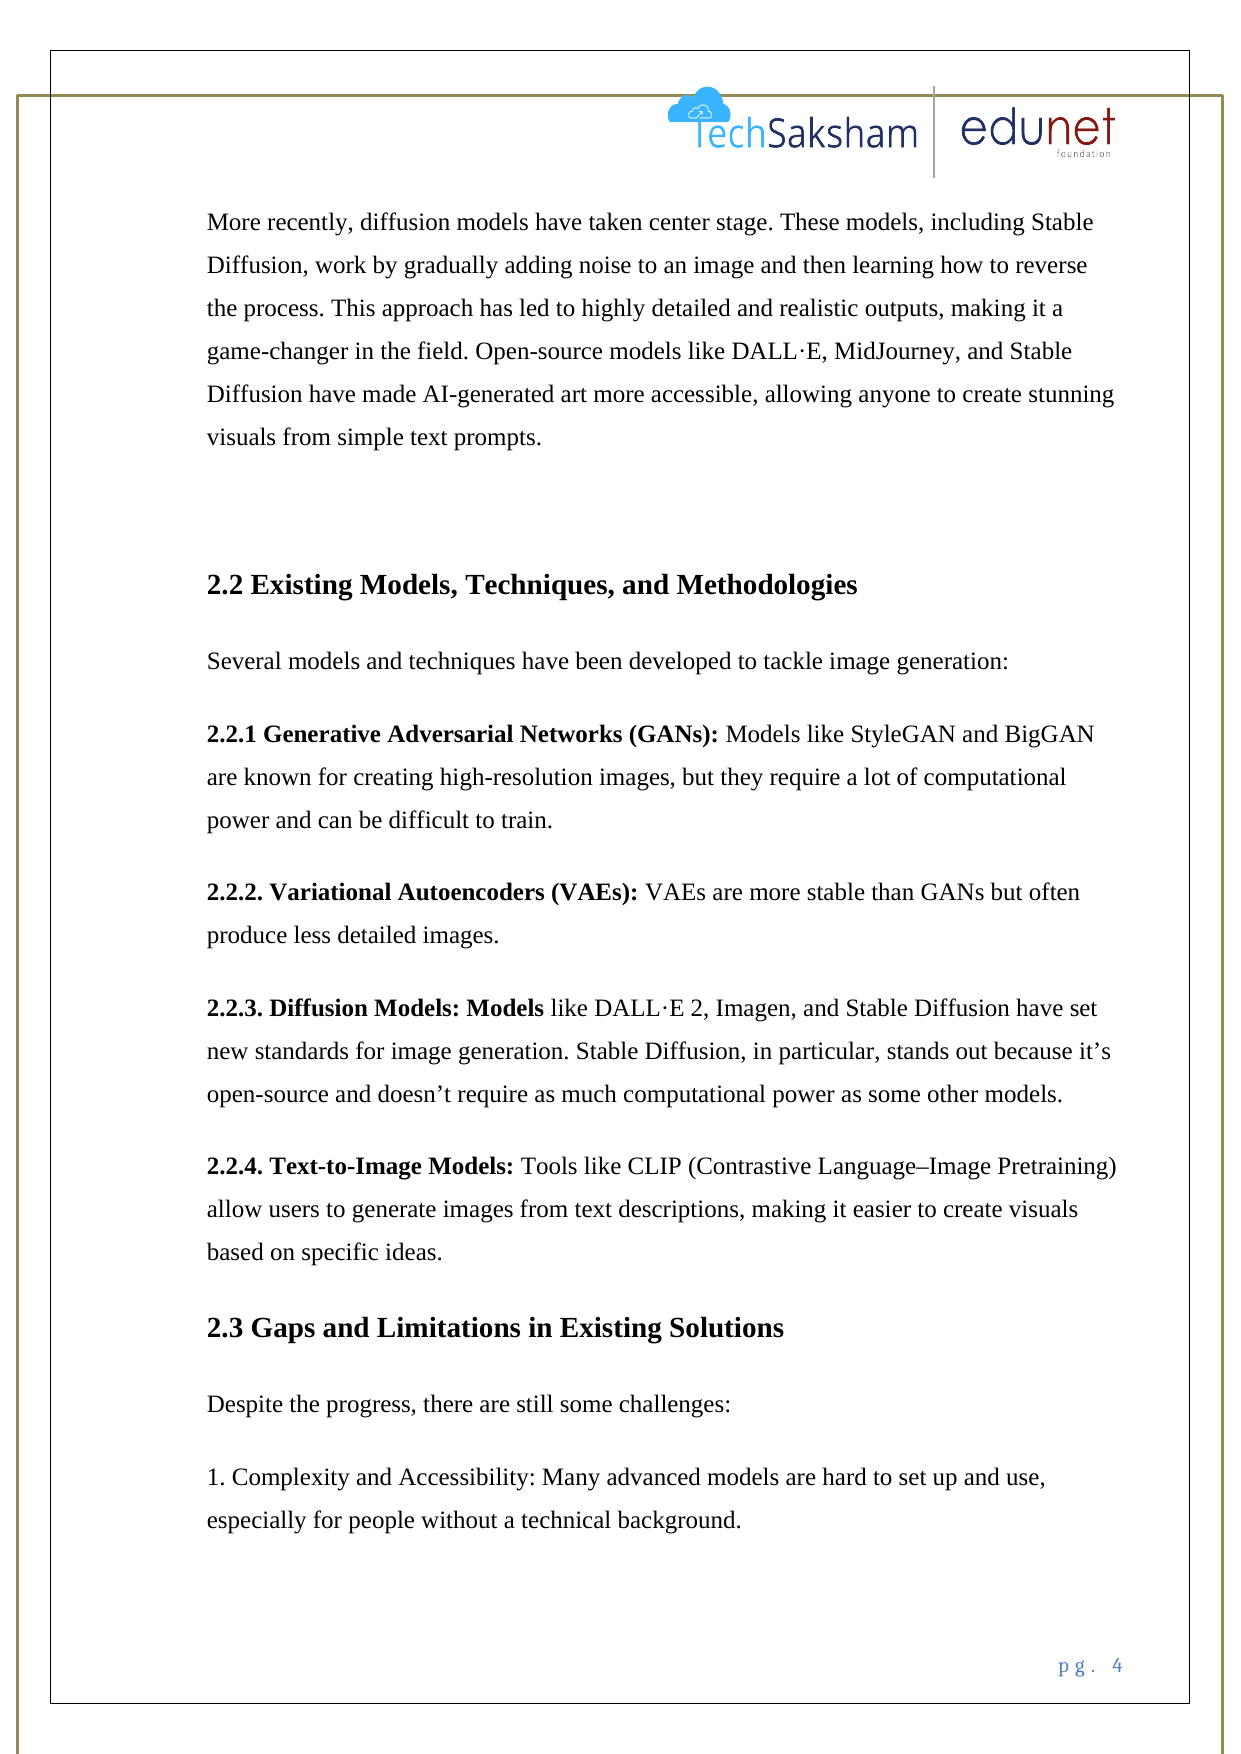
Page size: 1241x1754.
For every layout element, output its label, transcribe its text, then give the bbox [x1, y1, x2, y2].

text More recently, diffusion models have taken center stage. These models, including Stable Diffusion, work by gradually adding noise to an image and then learning how to reverse the process. This approach has led to highly detailed and realistic outputs, making it a game-changer in the field. Open-source models like DALL·E, MidJourney, and Stable Diffusion have made AI-generated art more accessible, allowing anyone to create stunning visuals from simple text prompts. [207, 207, 1122, 451]
text 2.2 Existing Models, Techniques, and Methodologies [207, 567, 1122, 601]
text 2.2.2. Variational Autoencoders (VAEs): VAEs are more stable than GANs but often produce less detailed images. [207, 877, 1122, 949]
text Despite the progress, there are still some challenges: [207, 1389, 1122, 1418]
picture [662, 79, 923, 154]
text 2.2.3. Diffusion Models: Models like DALL·E 2, Imagen, and Stable Diffusion have set new standards for image generation. Stable Diffusion, in particular, stands out because it’s open-source and doesn’t require as much computational power as some other models. [207, 993, 1122, 1108]
text 2.2.1 Generative Adversarial Networks (GANs): Models like StyleGAN and BigGAN are known for creating high-resolution images, but they require a lot of computational power and can be difficult to train. [207, 719, 1122, 834]
text Several models and techniques have been developed to tackle image generation: [207, 646, 1122, 675]
picture [955, 100, 1122, 164]
text 2.2.4. Text-to-Image Models: Tools like CLIP (Contrastive Language–Image Pretraining) allow users to generate images from text descriptions, making it easier to create visuals based on specific ideas. [207, 1151, 1122, 1266]
text 2.3 Gaps and Limitations in Existing Solutions [207, 1310, 1122, 1343]
text 1. Complexity and Accessibility: Many advanced models are hard to set up and use, especially for people without a technical background. [207, 1462, 1122, 1533]
